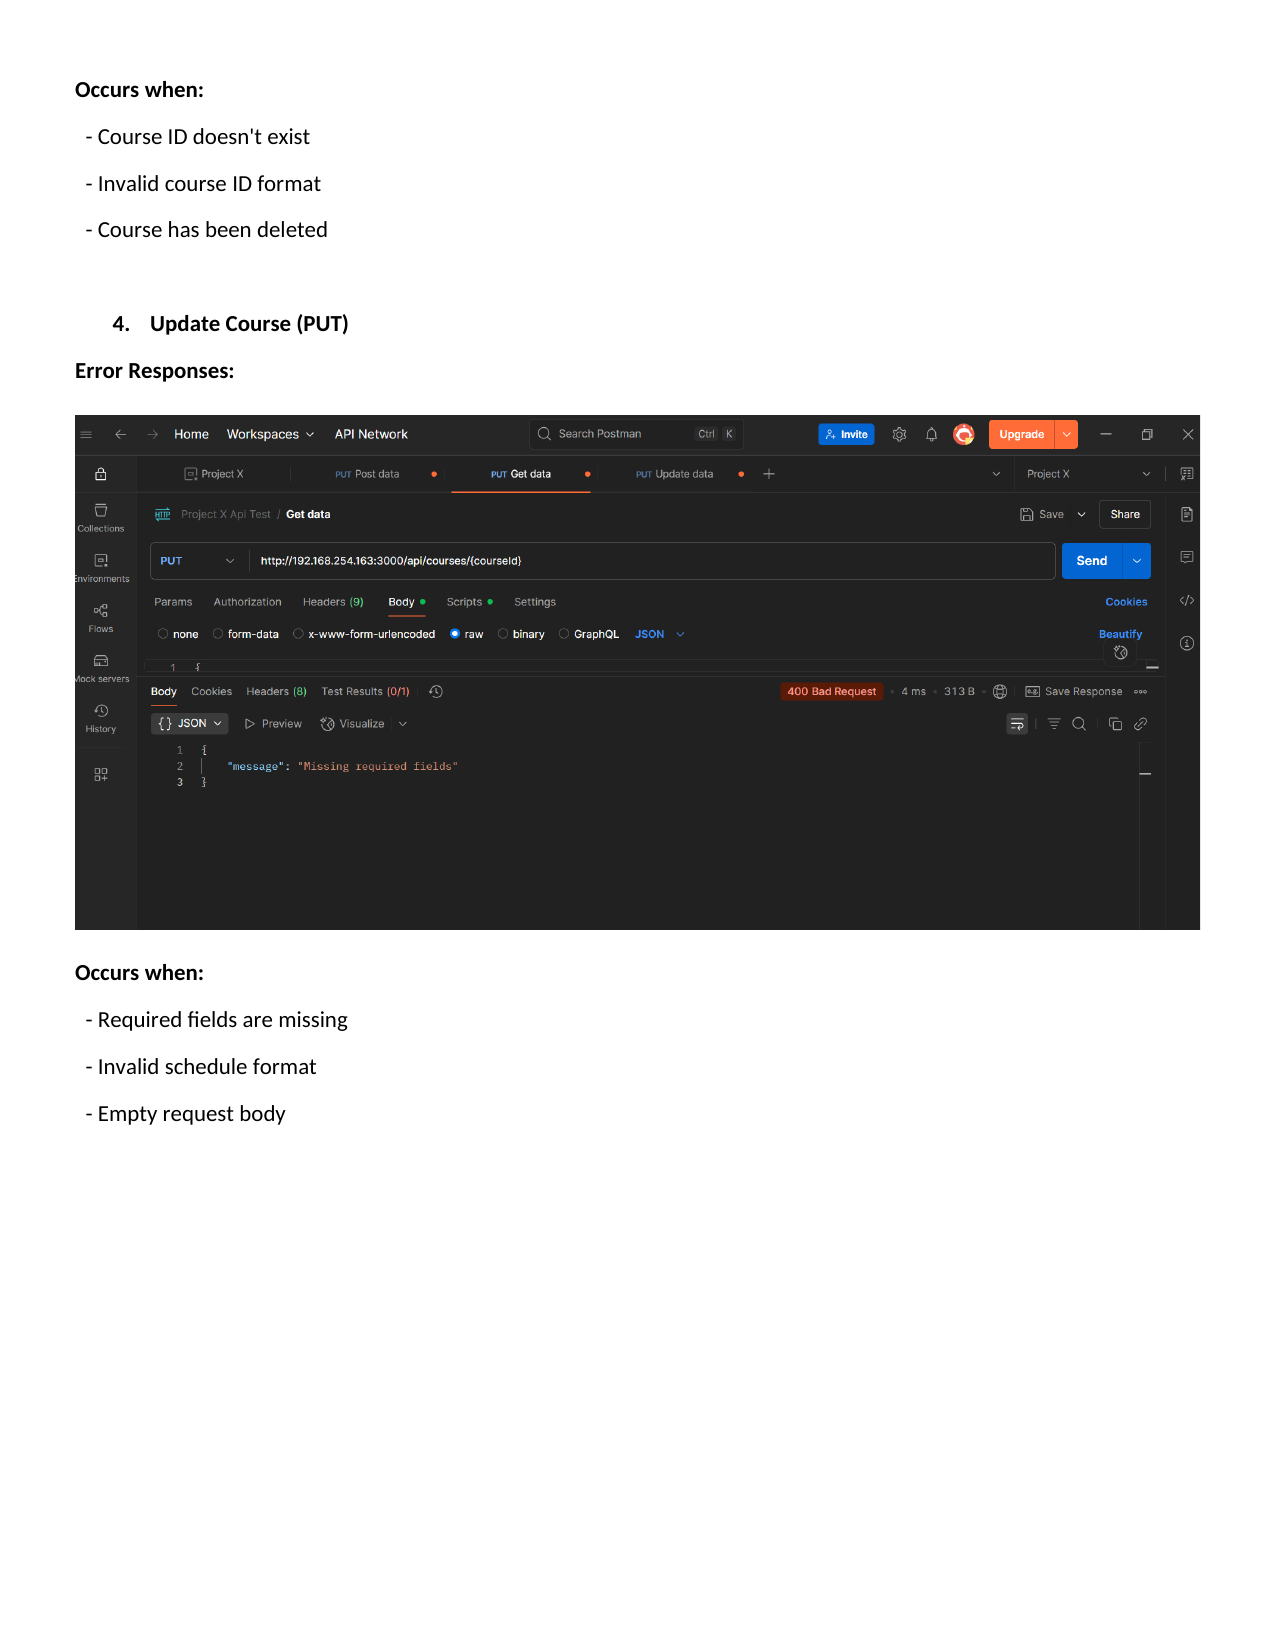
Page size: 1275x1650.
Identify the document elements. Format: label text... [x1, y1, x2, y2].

text - Empty request body [75, 1099, 1200, 1127]
text Occurs when: [75, 75, 1200, 103]
text - Invalid course ID format [75, 169, 1200, 197]
text - Required fields are missing [75, 1005, 1200, 1033]
text - Invalid schedule format [75, 1052, 1200, 1080]
list Update Course (PUT) [112, 309, 1200, 337]
picture [75, 415, 1200, 930]
text Occurs when: [75, 958, 1200, 986]
text - Course ID doesn't exist [75, 122, 1200, 150]
text Error Responses: [75, 356, 1200, 384]
text - Course has been deleted [75, 216, 1200, 244]
